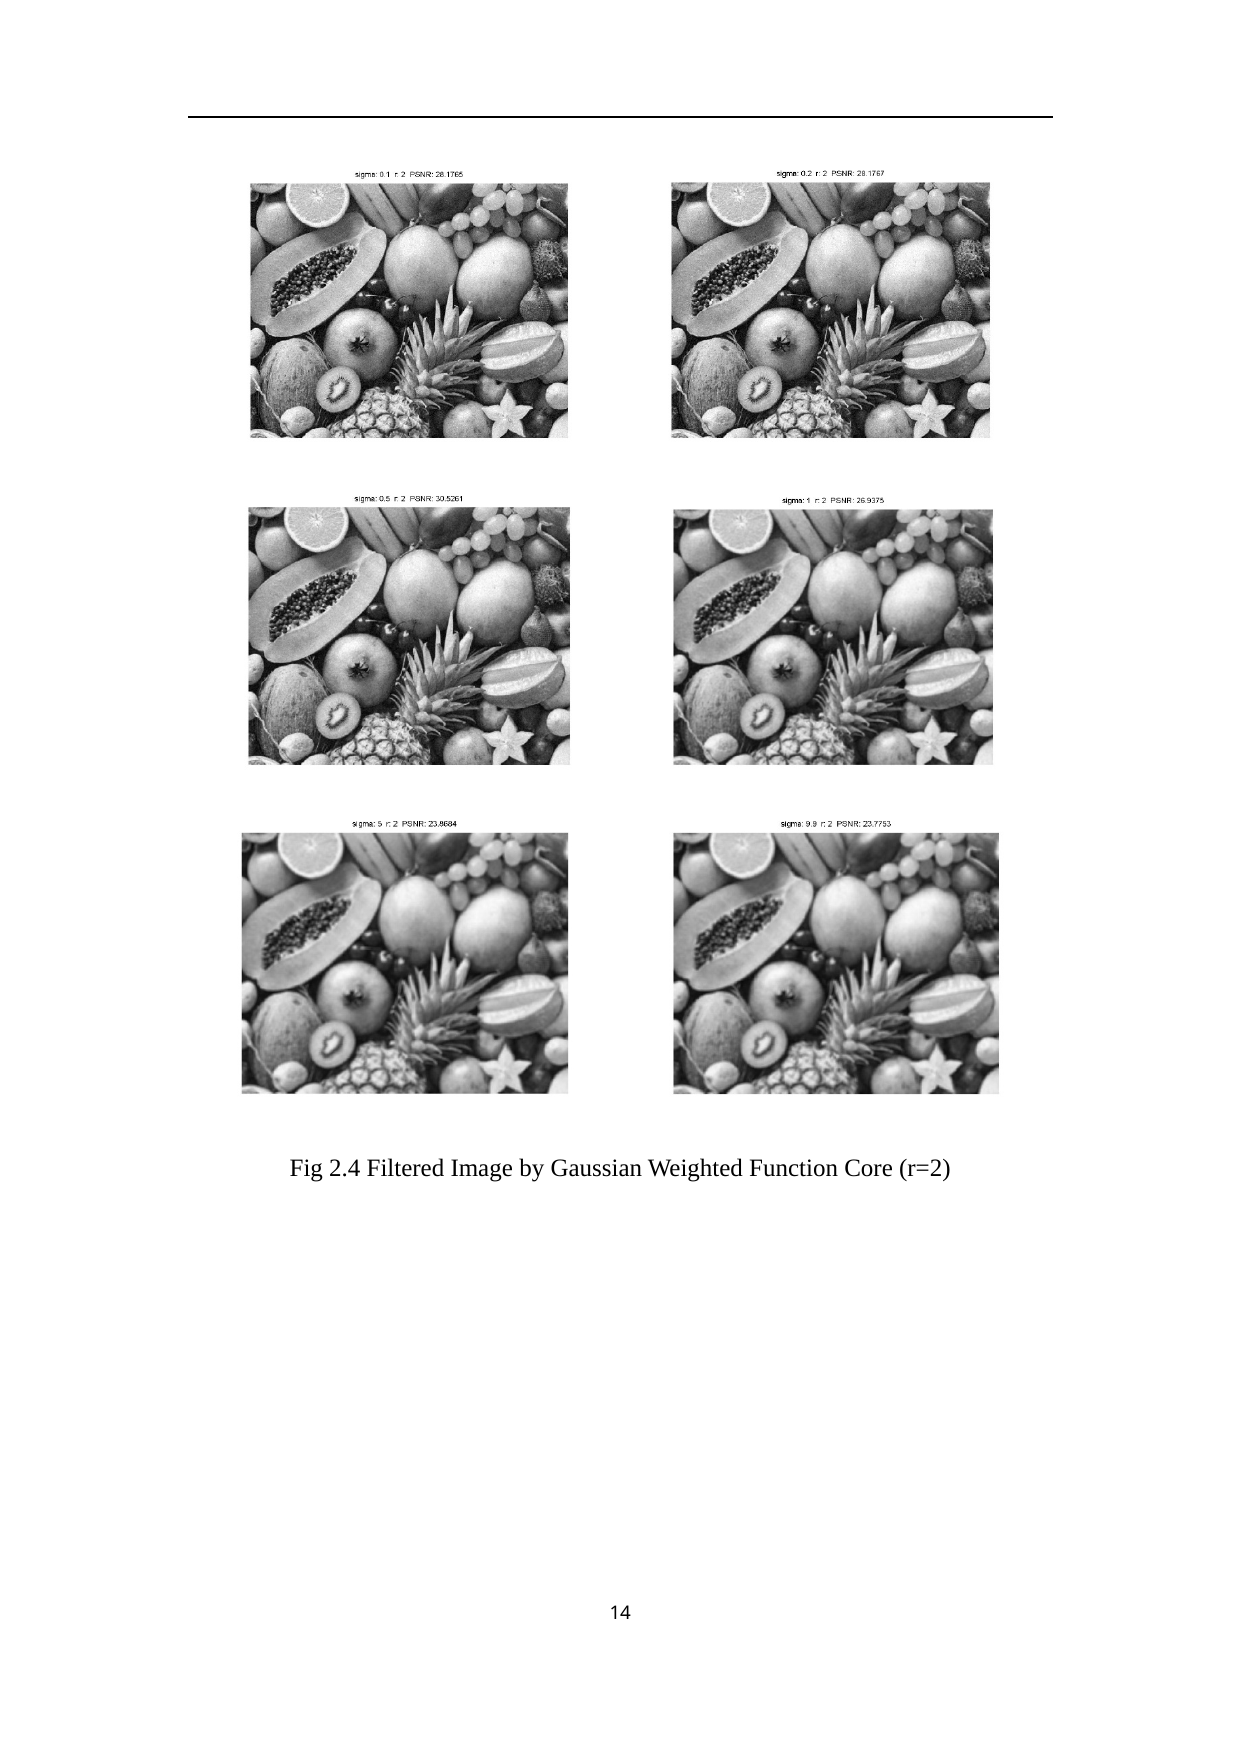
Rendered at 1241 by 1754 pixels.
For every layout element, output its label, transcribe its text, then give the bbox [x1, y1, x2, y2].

picture [196, 484, 1045, 804]
picture [188, 809, 1052, 1134]
picture [198, 159, 1042, 477]
text Fig 2.4 Filtered Image by Gaussian Weighted Function Core (r=2) [187, 1151, 1053, 1183]
